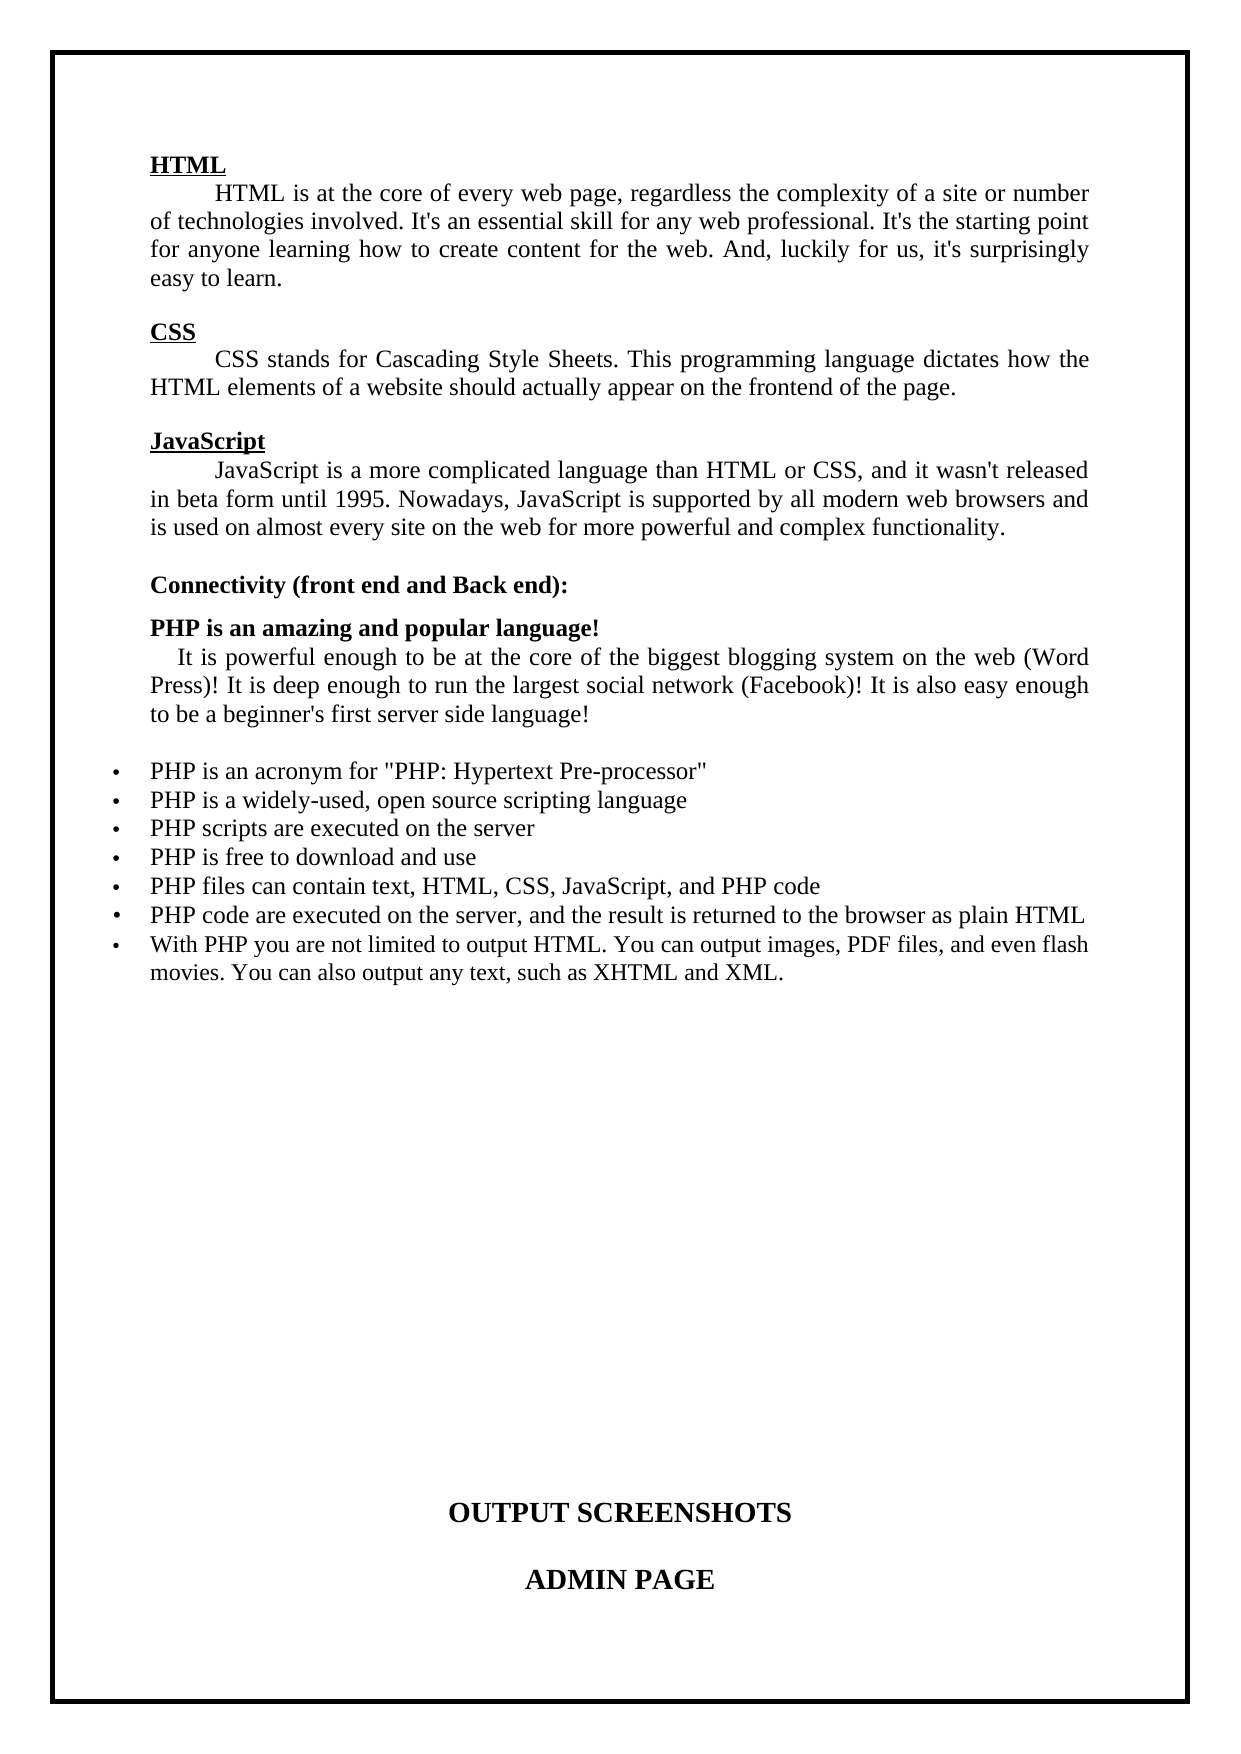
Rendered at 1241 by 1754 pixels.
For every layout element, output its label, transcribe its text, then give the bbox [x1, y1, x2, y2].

list PHP is free to download and use [112, 842, 1090, 871]
list PHP is an acronym for "PHP: Hypertext Pre-processor" [112, 756, 1090, 785]
text JavaScript [150, 426, 1090, 455]
text It is powerful enough to be at the core of the biggest blogging system on the web (Word Press)! It is deep enough to run the largest social network (Facebook)! It is also easy enough to be a beginner's first server side language! [150, 643, 1090, 728]
text Connectivity (front end and Back end): [150, 570, 1090, 599]
list With PHP you are not limited to output HTML. You can output images, PDF files, and even flash movies. You can also output any text, such as XHTML and XML. [112, 930, 1090, 986]
list PHP scripts are executed on the server [112, 813, 1090, 842]
text OUTPUT SCREENSHOTS [150, 1495, 1090, 1528]
text HTML [150, 150, 1090, 179]
list PHP is a widely-used, open source scripting language [112, 785, 1090, 813]
list PHP code are executed on the server, and the result is returned to the browser as plain HTML [112, 900, 1090, 928]
text ADMIN PAGE [150, 1562, 1090, 1596]
list PHP files can contain text, HTML, CSS, JavaScript, and PHP code [112, 871, 1090, 900]
text CSS [150, 317, 1090, 346]
text HTML is at the core of every web page, regardless the complexity of a site or number of technologies involved. It's an essential skill for any web professional. It's the starting point for anyone learning how to create content for the web. And, luckily for us, it's surprisingly easy to learn. [150, 179, 1090, 292]
text CSS stands for Cascading Style Sheets. This programming language dictates how the HTML elements of a website should actually appear on the frontend of the page. [150, 346, 1090, 401]
text PHP is an amazing and popular language! [150, 613, 1090, 642]
text JavaScript is a more complicated language than HTML or CSS, and it wasn't released in beta form until 1995. Nowadays, JavaScript is supported by all modern web browsers and is used on almost every site on the web for more powerful and complex functionality. [150, 456, 1090, 541]
